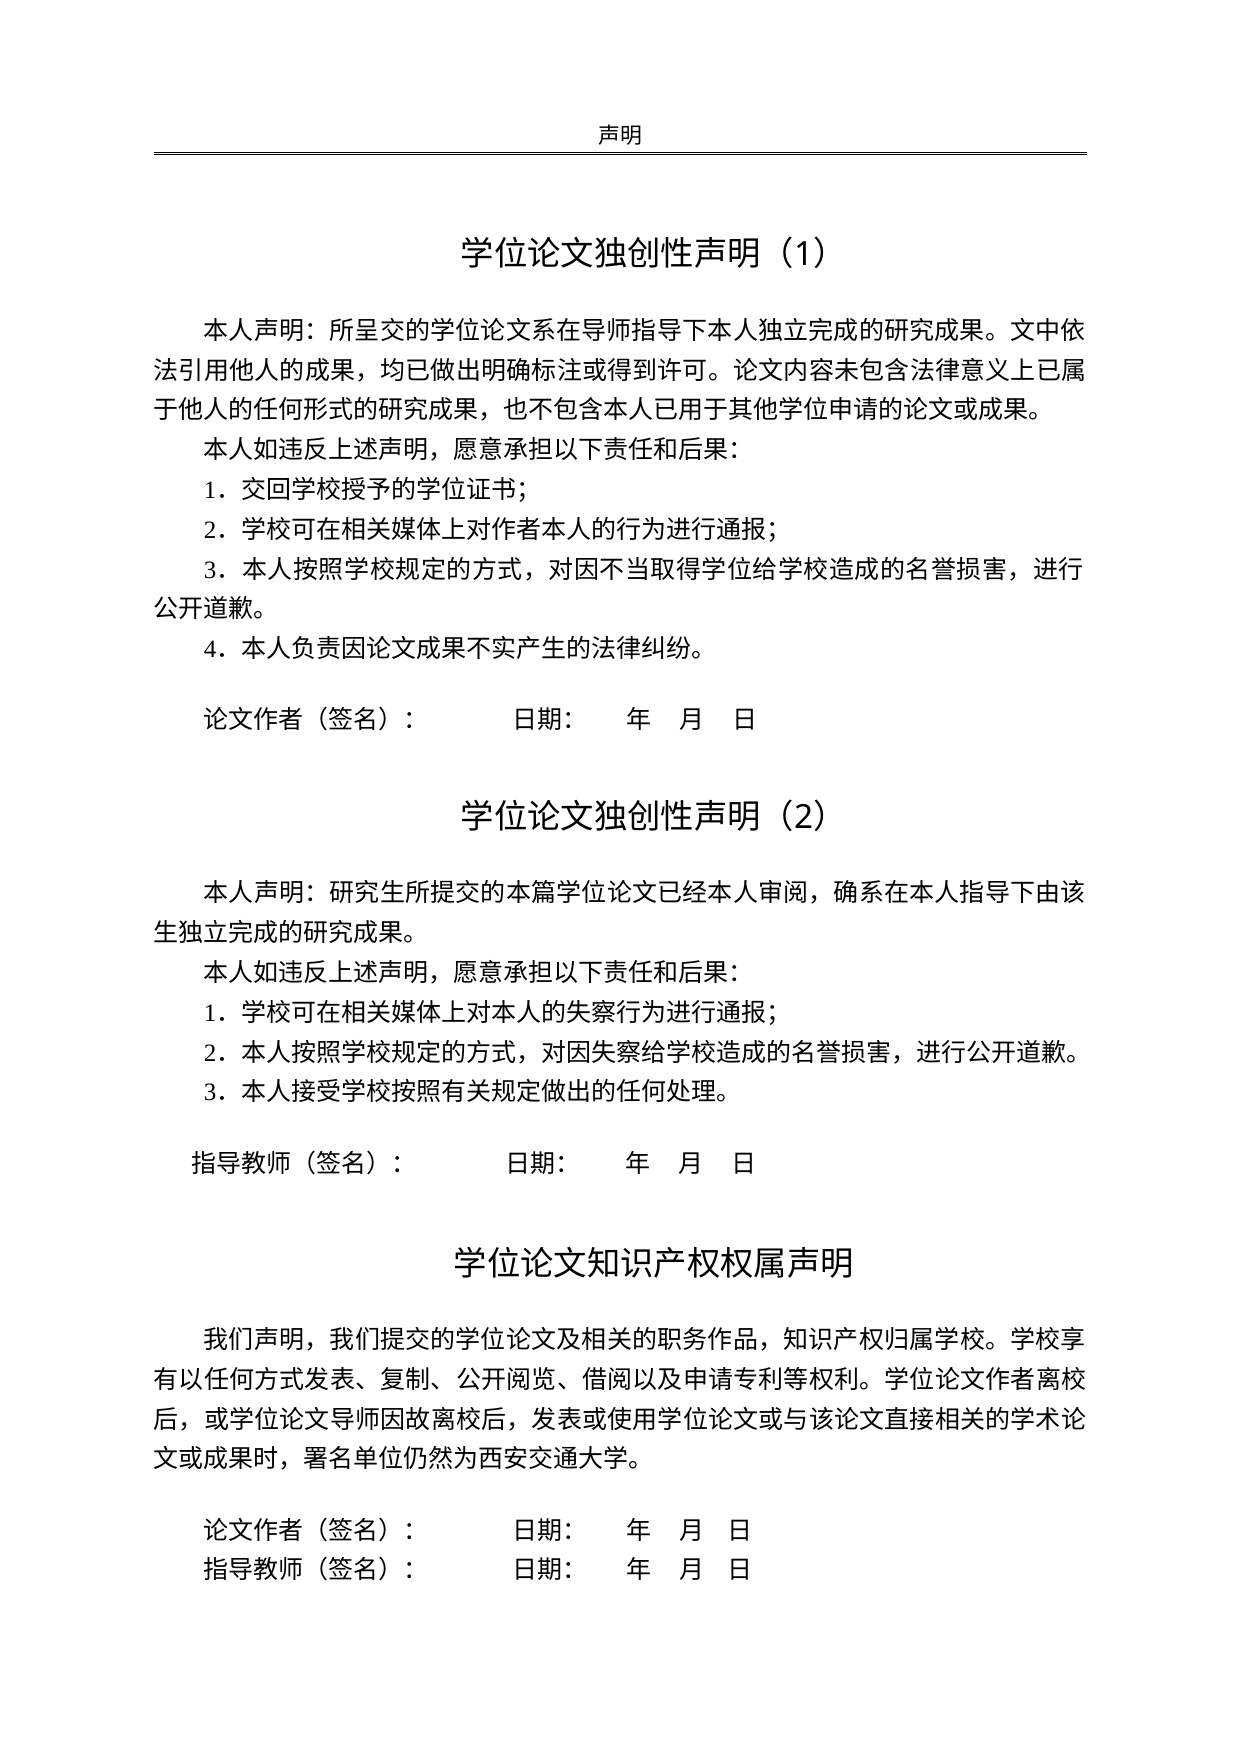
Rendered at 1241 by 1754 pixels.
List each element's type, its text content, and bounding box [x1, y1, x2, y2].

text 4．本人负责因论文成果不实产生的法律纠纷。 [153, 629, 1087, 665]
text 1．学校可在相关媒体上对本人的失察行为进行通报； [153, 992, 1087, 1028]
text 3．本人按照学校规定的方式，对因不当取得学位给学校造成的名誉损害，进行公开道歉。 [153, 549, 1087, 625]
text 论文作者（签名）： 日期： 年 月 日 [153, 1510, 1087, 1546]
text 本人声明：研究生所提交的本篇学位论文已经本人审阅，确系在本人指导下由该生独立完成的研究成果。 [153, 873, 1087, 949]
text 论文作者（签名）： 日期： 年 月 日 [153, 700, 1087, 736]
text 3．本人接受学校按照有关规定做出的任何处理。 [153, 1072, 1087, 1108]
text 学位论文知识产权权属声明 [153, 1237, 1087, 1285]
text 2．本人按照学校规定的方式，对因失察给学校造成的名誉损害，进行公开道歉。 [153, 1032, 1087, 1068]
text 我们声明，我们提交的学位论文及相关的职务作品，知识产权归属学校。学校享有以任何方式发表、复制、公开阅览、借阅以及申请专利等权利。学位论文作者离校后，或学位论文导师因故离校后，发表或使用学位论文或与该论文直接相关的学术论文或成果时，署名单位仍然为西安交通大学。 [153, 1319, 1087, 1475]
text 2．学校可在相关媒体上对作者本人的行为进行通报； [153, 509, 1087, 546]
text 本人声明：所呈交的学位论文系在导师指导下本人独立完成的研究成果。文中依法引用他人的成果，均已做出明确标注或得到许可。论文内容未包含法律意义上已属于他人的任何形式的研究成果，也不包含本人已用于其他学位申请的论文或成果。 [153, 310, 1087, 426]
text 1．交回学校授予的学位证书； [153, 469, 1087, 506]
text 指导教师（签名）： 日期： 年 月 日 [153, 1143, 1087, 1179]
text 指导教师（签名）： 日期： 年 月 日 [153, 1550, 1087, 1586]
text 学位论文独创性声明（2） [153, 790, 1087, 838]
text 本人如违反上述声明，愿意承担以下责任和后果： [153, 430, 1087, 466]
text 学位论文独创性声明（1） [153, 227, 1087, 276]
text 本人如违反上述声明，愿意承担以下责任和后果： [153, 952, 1087, 989]
